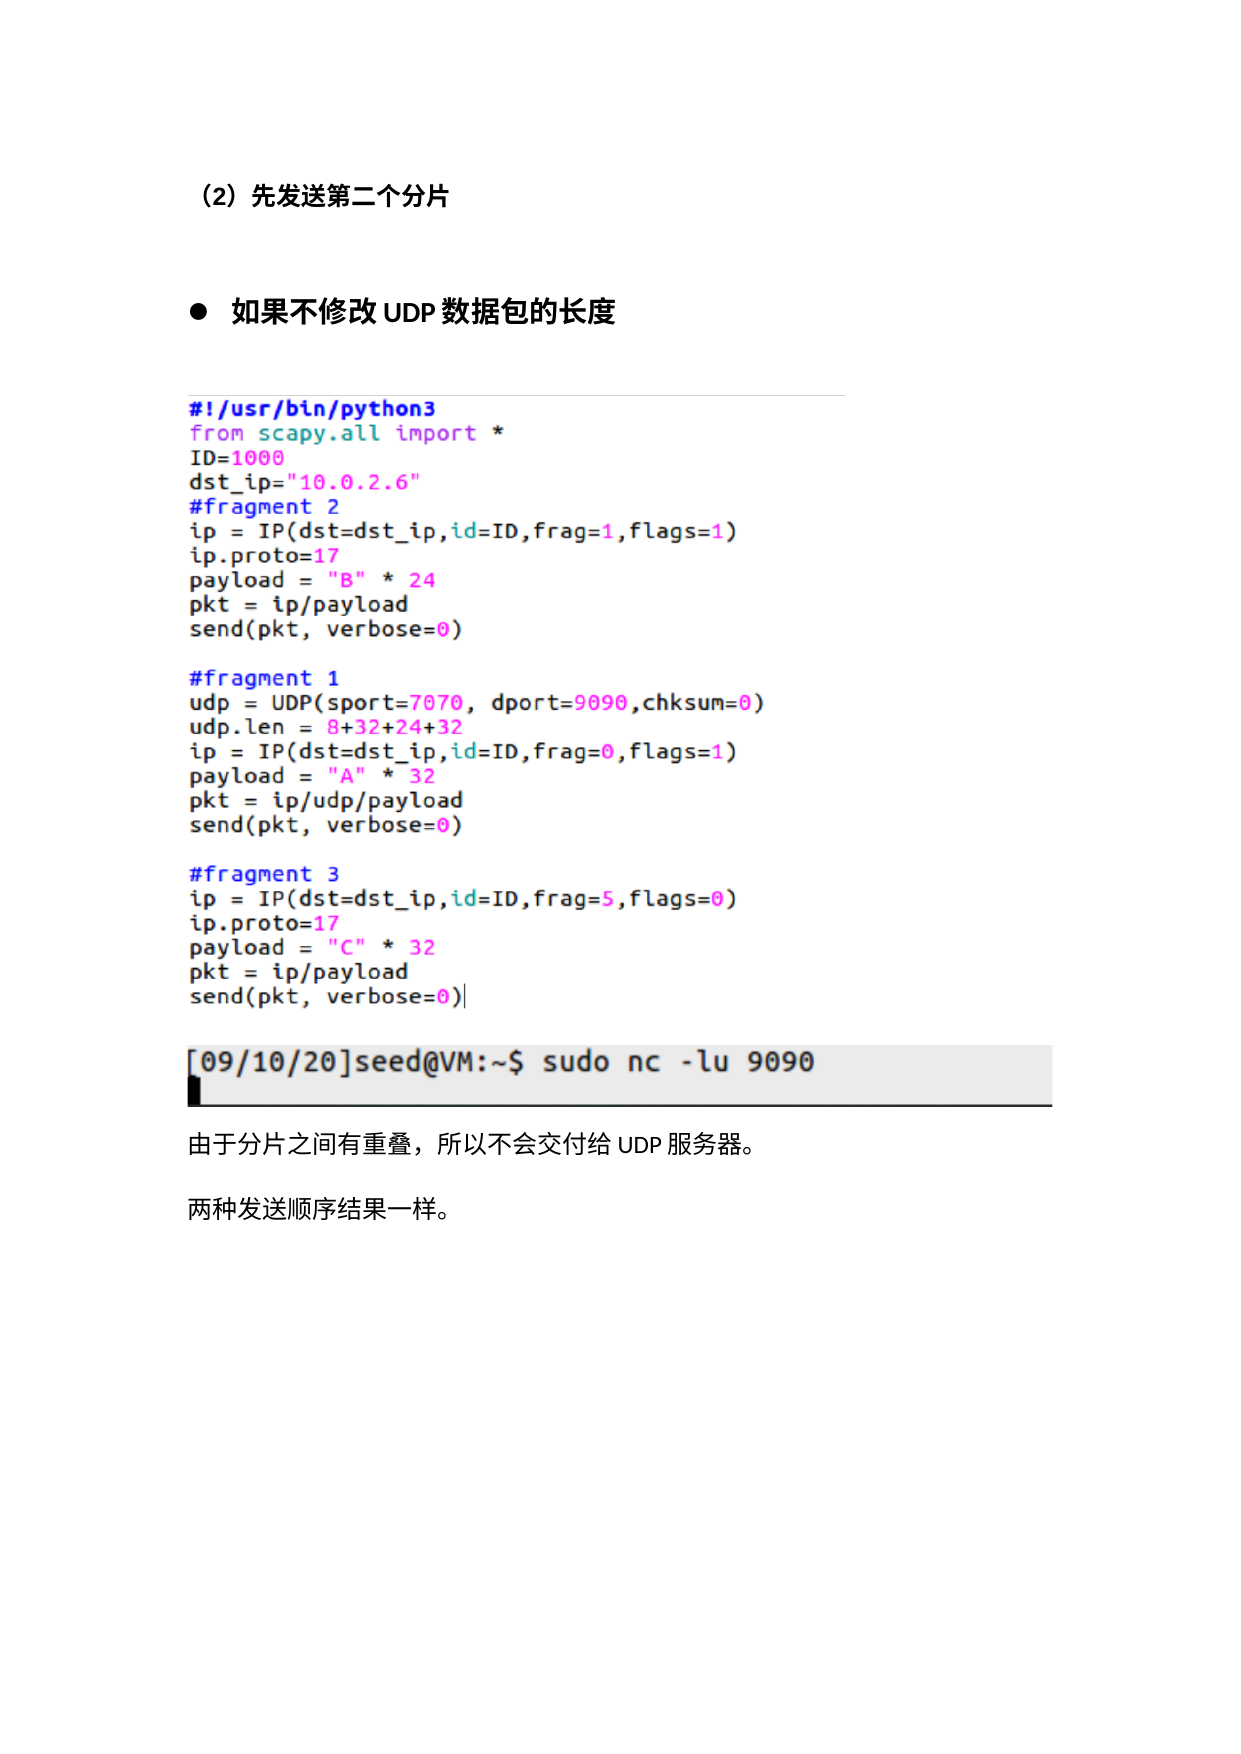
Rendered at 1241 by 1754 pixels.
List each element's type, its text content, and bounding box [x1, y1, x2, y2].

text 两种发送顺序结果一样。 [187, 1176, 1053, 1241]
picture [187, 1045, 1053, 1107]
subtitle （2）先发送第二个分片 [187, 162, 1053, 227]
picture [187, 395, 846, 1037]
text 由于分片之间有重叠，所以不会交付给UDP服务器。 [187, 1111, 1053, 1176]
subtitle 如果不修改UDP数据包的长度 [187, 277, 1053, 342]
